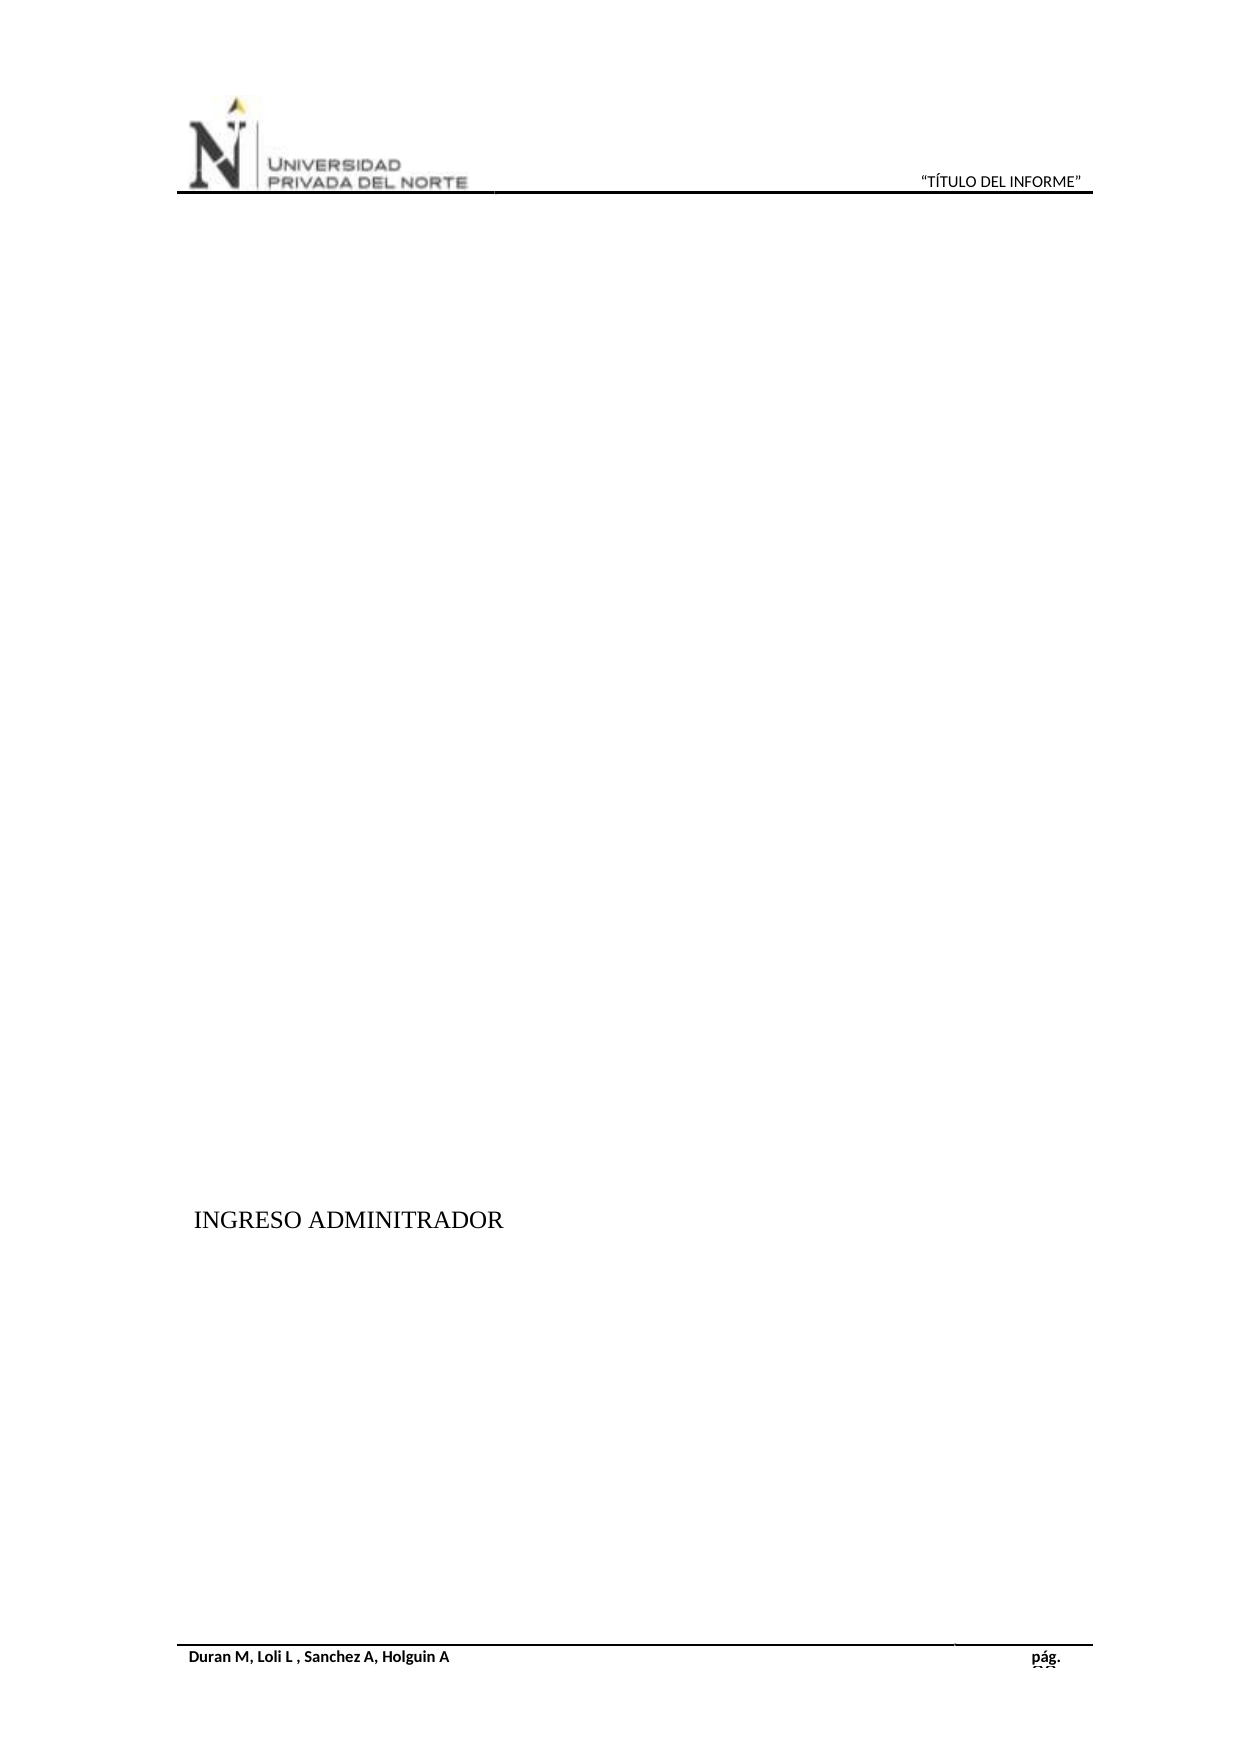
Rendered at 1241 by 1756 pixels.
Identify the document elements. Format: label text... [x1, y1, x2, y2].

text INGRESO ADMINITRADOR [64, 1206, 1180, 1234]
picture [188, 95, 469, 191]
